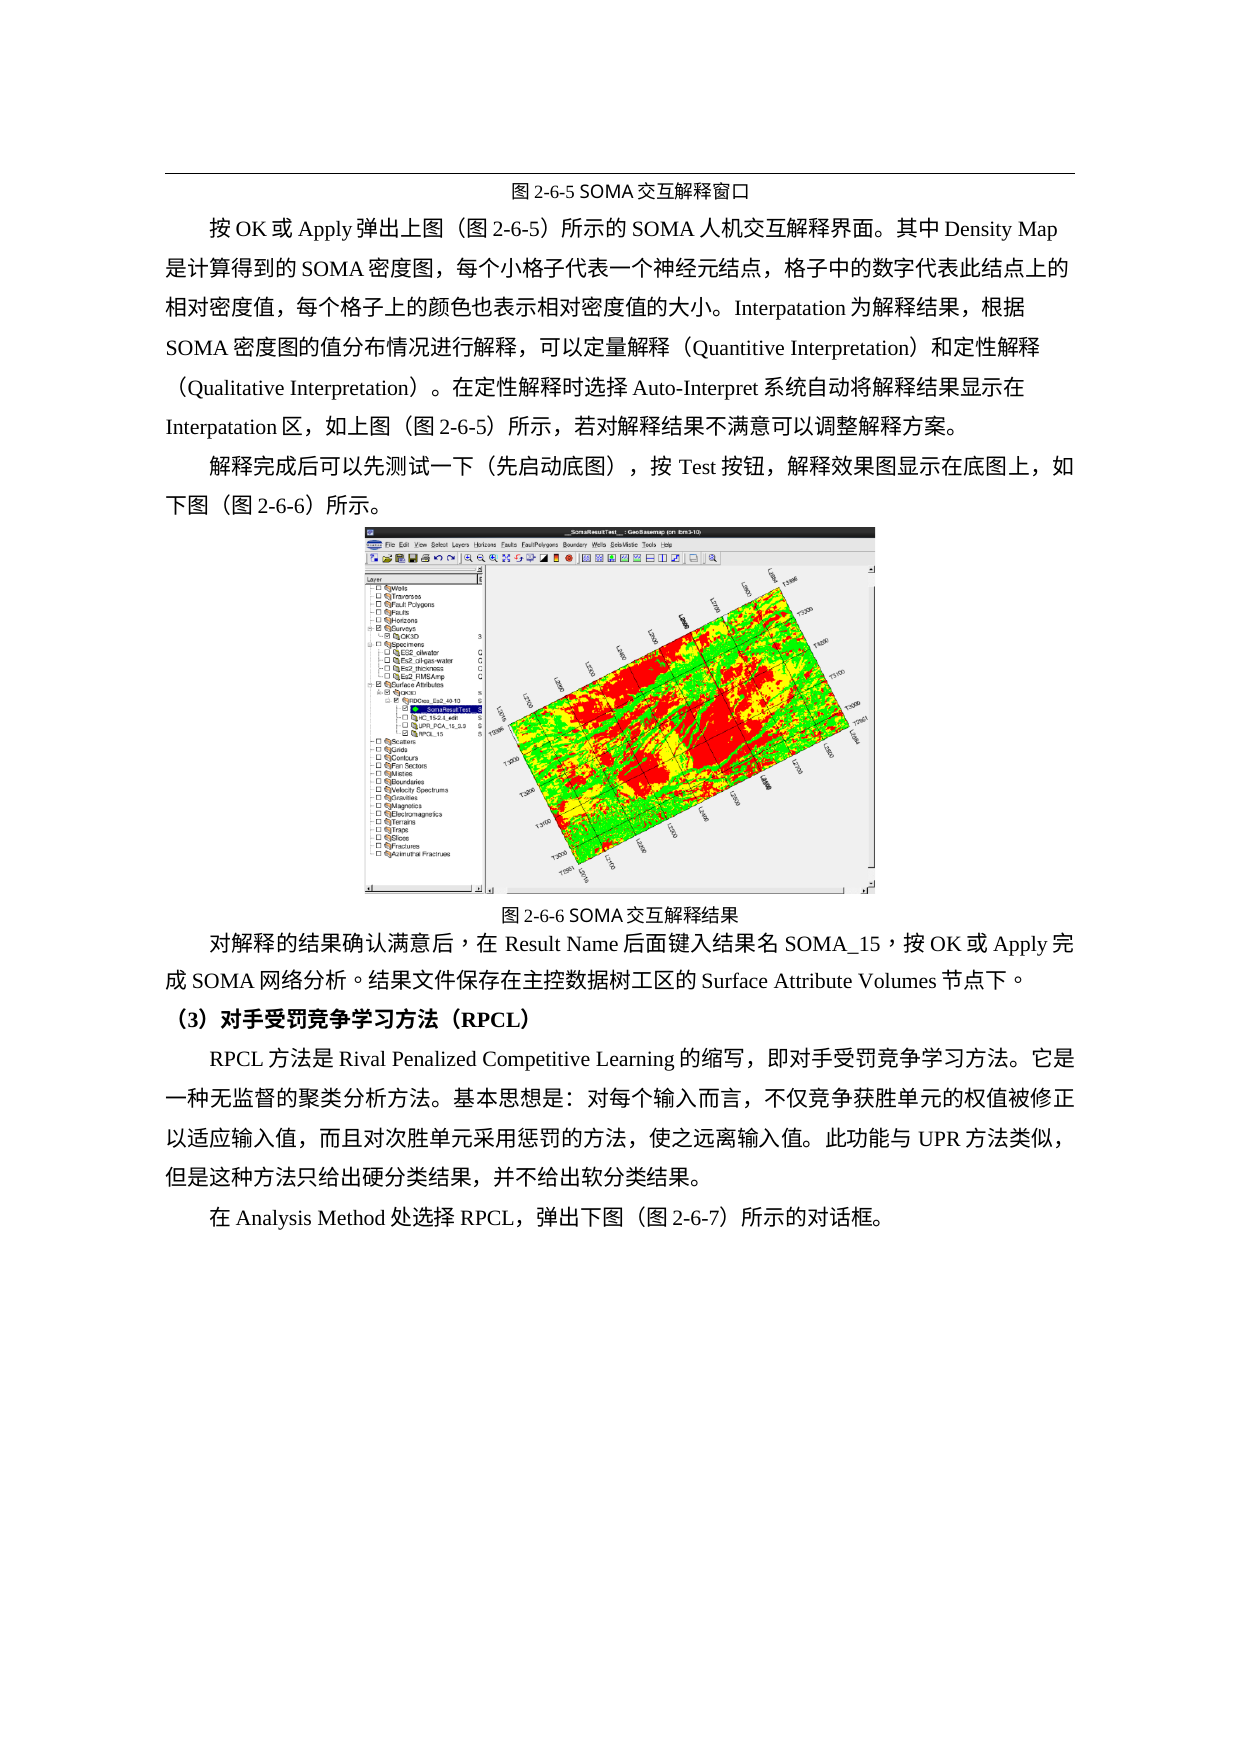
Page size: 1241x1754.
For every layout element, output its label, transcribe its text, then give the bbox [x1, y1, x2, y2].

text 图2-6-5 SOMA交互解释窗口 [165, 177, 1075, 204]
text RPCL方法是Rival Penalized Competitive Learning的缩写，即对手受罚竞争学习方法。它是一种无监督的聚类分析方法。基本思想是：对每个输入而言，不仅竞争获胜单元的权值被修正以适应输入值，而且对次胜单元采用惩罚的方法，使之远离输入值。此功能与UPR方法类似，但是这种方法只给出硬分类结果，并不给出软分类结果。 [165, 1041, 1075, 1192]
text 对解释的结果确认满意后，在Result Name后面键入结果名SOMA_15，按OK或Apply完成SOMA网络分析。结果文件保存在主控数据树工区的Surface Attribute Volumes节点下。 [165, 927, 1075, 994]
text 在Analysis Method处选择RPCL，弹出下图（图2-6-7）所示的对话框。 [165, 1200, 1075, 1231]
text 按OK或Apply弹出上图（图2-6-5）所示的SOMA人机交互解释界面。其中Density Map是计算得到的SOMA密度图，每个小格子代表一个神经元结点，格子中的数字代表此结点上的相对密度值，每个格子上的颜色也表示相对密度值的大小。Interpatation为解释结果，根据SOMA密度图的值分布情况进行解释，可以定量解释（Quantitive Interpretation）和定性解释（Qualitative Interpretation）。在定性解释时选择Auto-Interpret系统自动将解释结果显示在Interpatation区，如上图（图2-6-5）所示，若对解释结果不满意可以调整解释方案。 [165, 211, 1075, 441]
picture [364, 527, 876, 894]
text 解释完成后可以先测试一下（先启动底图），按Test按钮，解释效果图显示在底图上，如下图（图2-6-6）所示。 [165, 449, 1075, 520]
text （3）对手受罚竞争学习方法（RPCL） [165, 1002, 1075, 1033]
text 图2-6-6 SOMA交互解释结果 [165, 900, 1075, 927]
